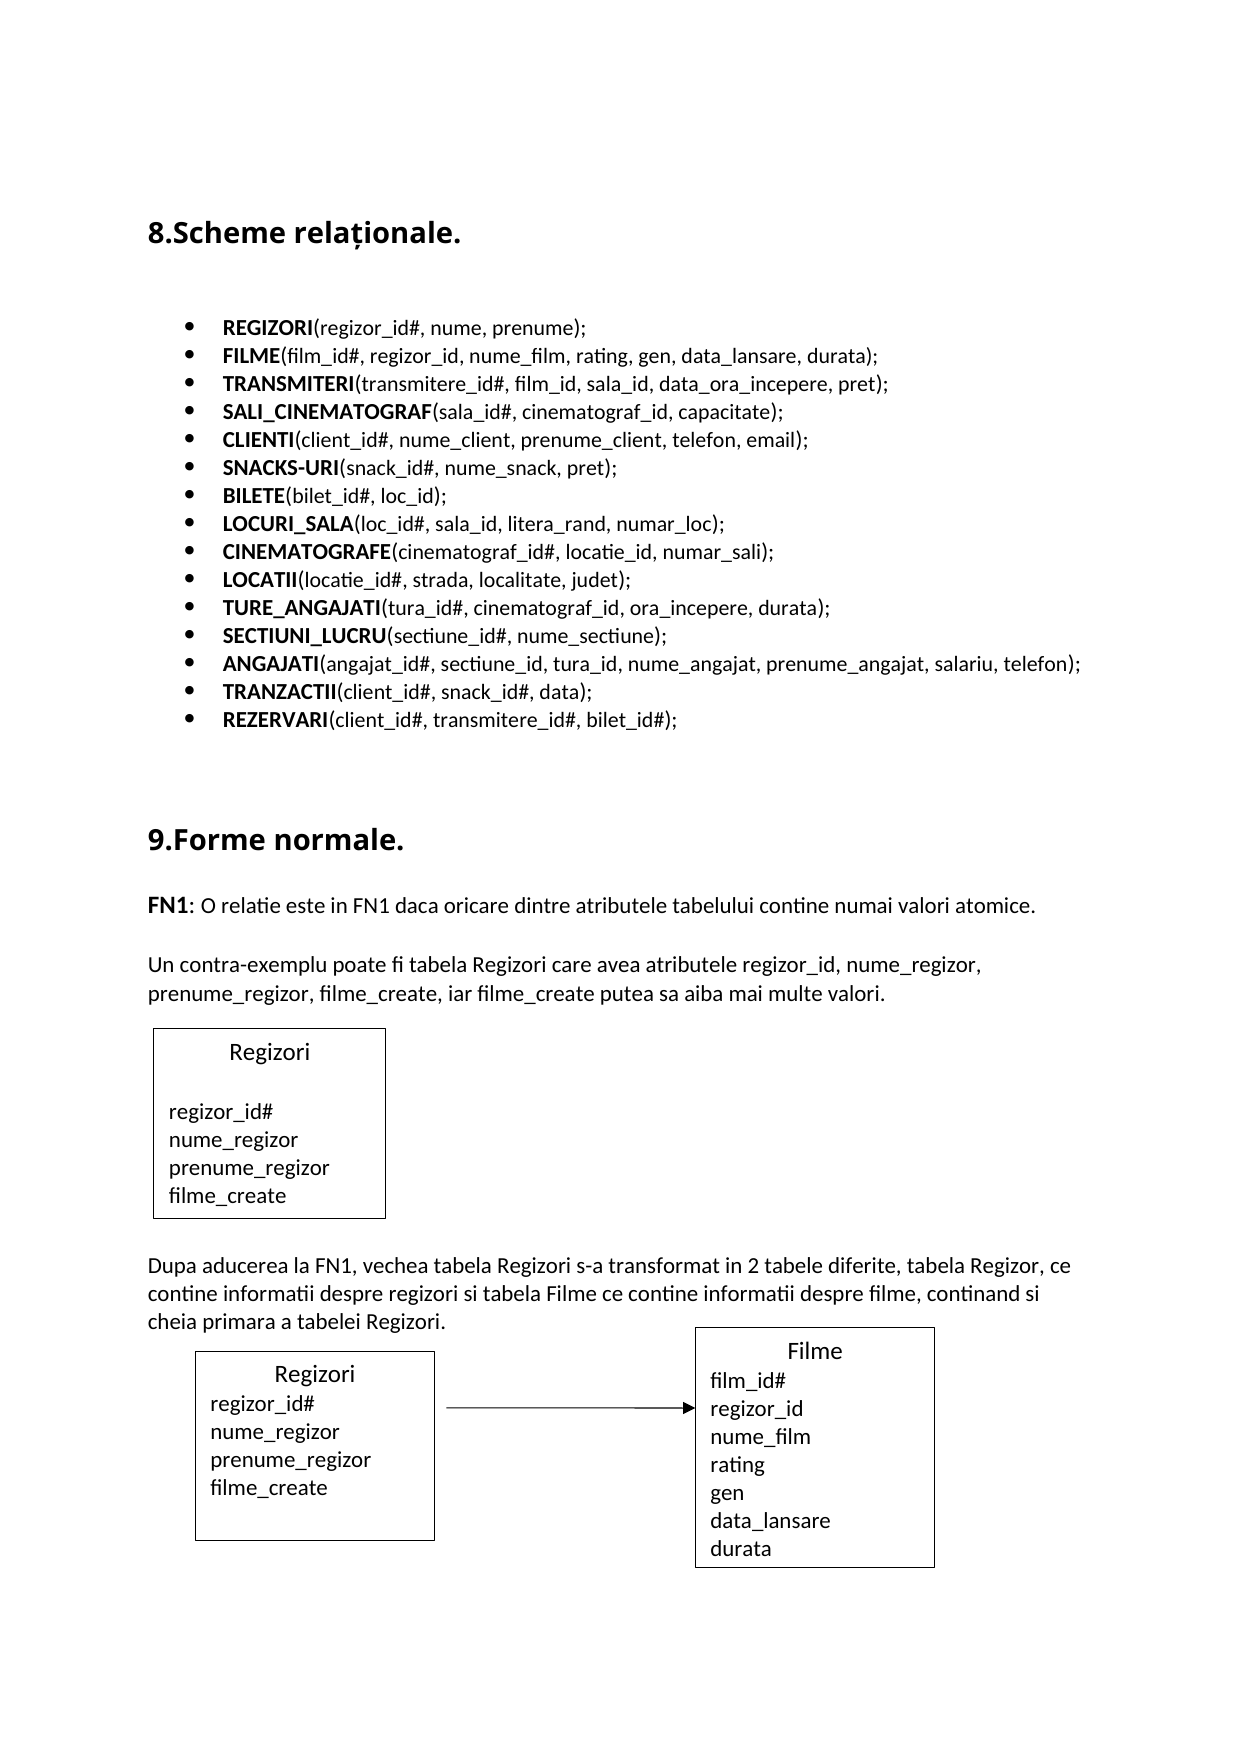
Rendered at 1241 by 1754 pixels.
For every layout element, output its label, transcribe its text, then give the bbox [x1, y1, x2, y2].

list SALI_CINEMATOGRAF(sala_id#, cinematograf_id, capacitate); [185, 397, 1093, 425]
list LOCATII(locatie_id#, strada, localitate, judet); [185, 565, 1093, 593]
subtitle 8.Scheme relaționale. [148, 212, 1093, 252]
list SNACKS-URI(snack_id#, nume_snack, pret); [185, 453, 1093, 481]
text Un contra-exemplu poate fi tabela Regizori care avea atributele regizor_id, nume_regizor, prenume_regizor, filme_create, iar filme_create putea sa aiba mai multe valori. [148, 951, 1093, 1007]
list CINEMATOGRAFE(cinematograf_id#, locatie_id, numar_sali); [185, 537, 1093, 565]
list ANGAJATI(angajat_id#, sectiune_id, tura_id, nume_angajat, prenume_angajat, salariu, telefon); [185, 649, 1093, 677]
text FN1: O relatie este in FN1 daca oricare dintre atributele tabelului contine numai valori atomice. [148, 889, 1093, 920]
list REGIZORI(regizor_id#, nume, prenume); [185, 313, 1093, 341]
list TRANZACTII(client_id#, snack_id#, data); [185, 677, 1093, 705]
list SECTIUNI_LUCRU(sectiune_id#, nume_sectiune); [185, 621, 1093, 649]
list BILETE(bilet_id#, loc_id); [185, 481, 1093, 509]
list TRANSMITERI(transmitere_id#, film_id, sala_id, data_ora_incepere, pret); [185, 369, 1093, 397]
subtitle 9.Forme normale. [148, 819, 1093, 859]
list LOCURI_SALA(loc_id#, sala_id, litera_rand, numar_loc); [185, 509, 1093, 537]
list CLIENTI(client_id#, nume_client, prenume_client, telefon, email); [185, 425, 1093, 453]
list REZERVARI(client_id#, transmitere_id#, bilet_id#); [185, 705, 1093, 733]
list TURE_ANGAJATI(tura_id#, cinematograf_id, ora_incepere, durata); [185, 593, 1093, 621]
list FILME(film_id#, regizor_id, nume_film, rating, gen, data_lansare, durata); [185, 341, 1093, 369]
text Dupa aducerea la FN1, vechea tabela Regizori s-a transformat in 2 tabele diferite, tabela Regizor, ce contine informatii despre regizori si tabela Filme ce contine informatii despre filme, continand si cheia primara a tabelei Regizori. [148, 1251, 1093, 1335]
